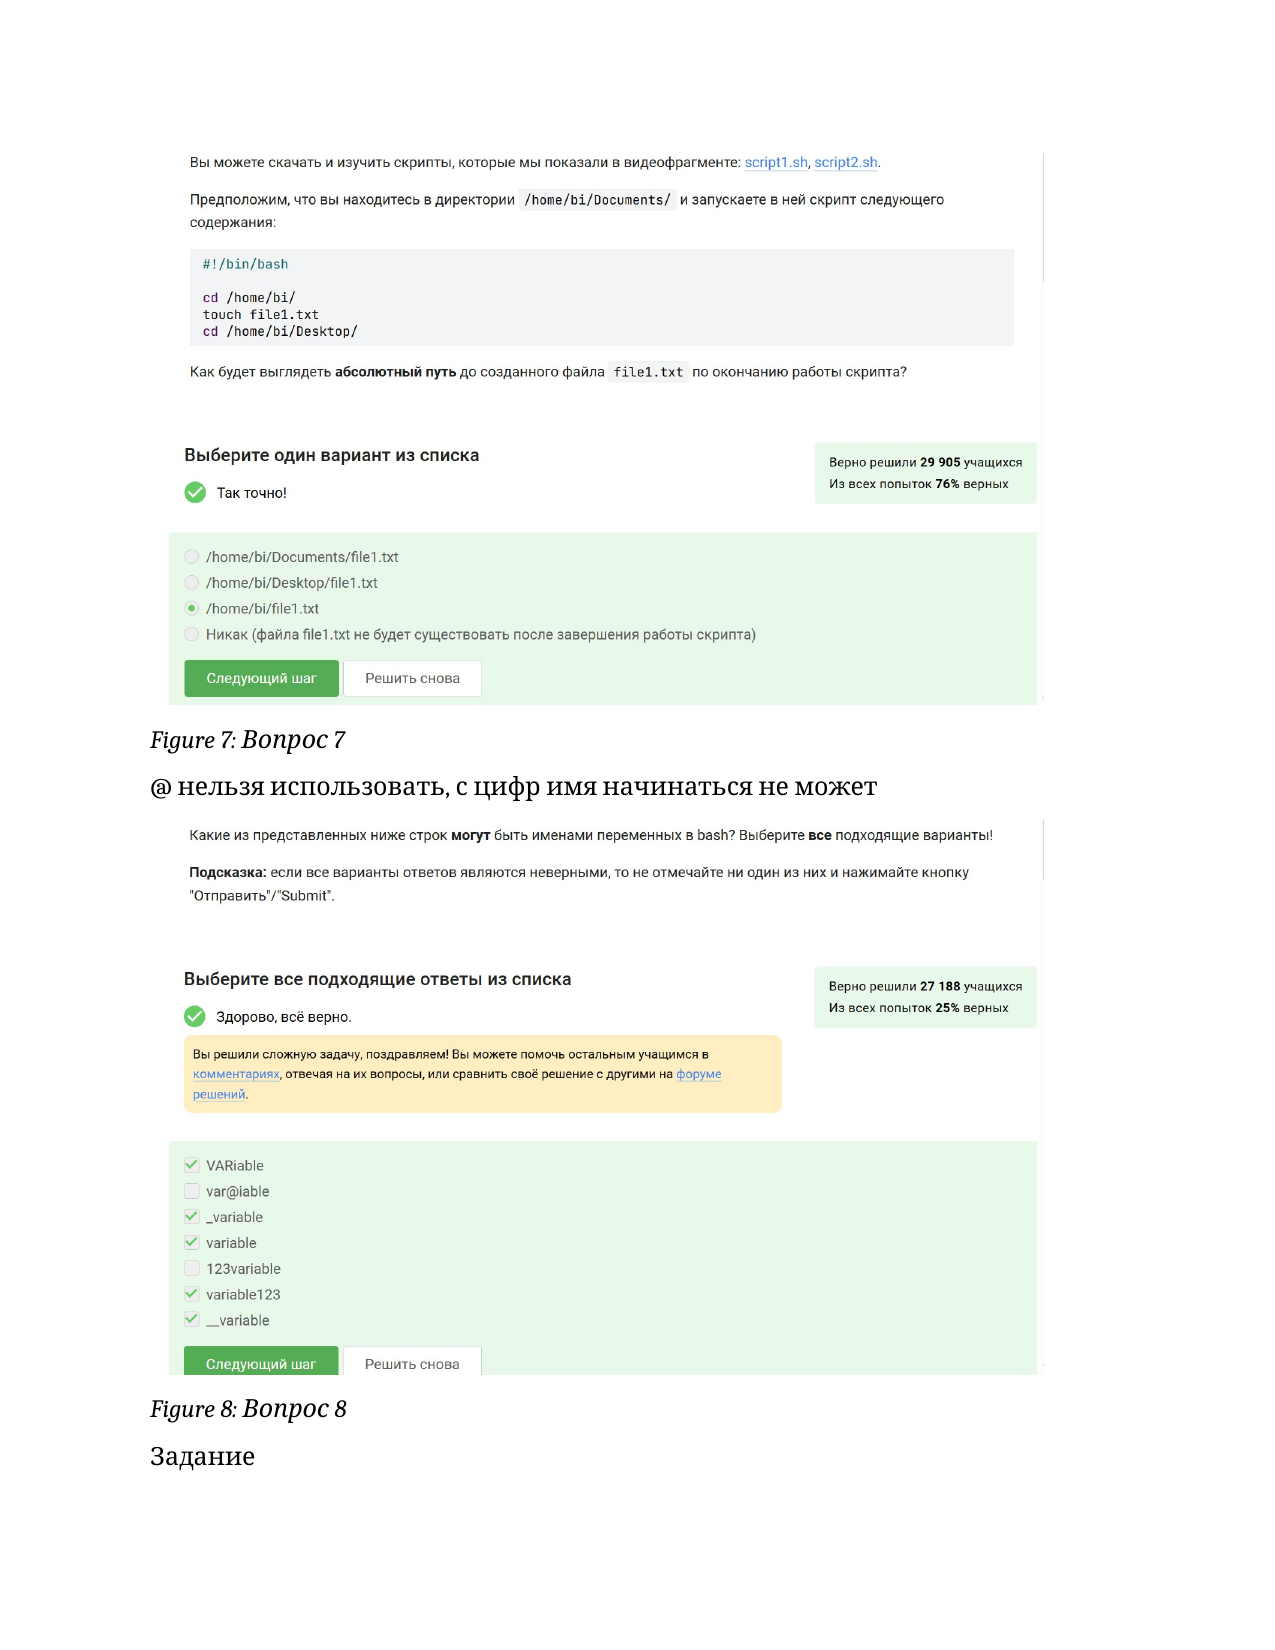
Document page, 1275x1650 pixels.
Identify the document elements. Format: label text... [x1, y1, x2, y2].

text Задание [150, 1443, 1125, 1472]
picture [168, 150, 1044, 705]
text Figure 8: Вопрос 8 [150, 1395, 1125, 1424]
text Figure 7: Вопрос 7 [150, 726, 1125, 754]
text @ нельзя использовать, с цифр имя начинаться не может [150, 773, 1125, 802]
picture [168, 820, 1044, 1375]
